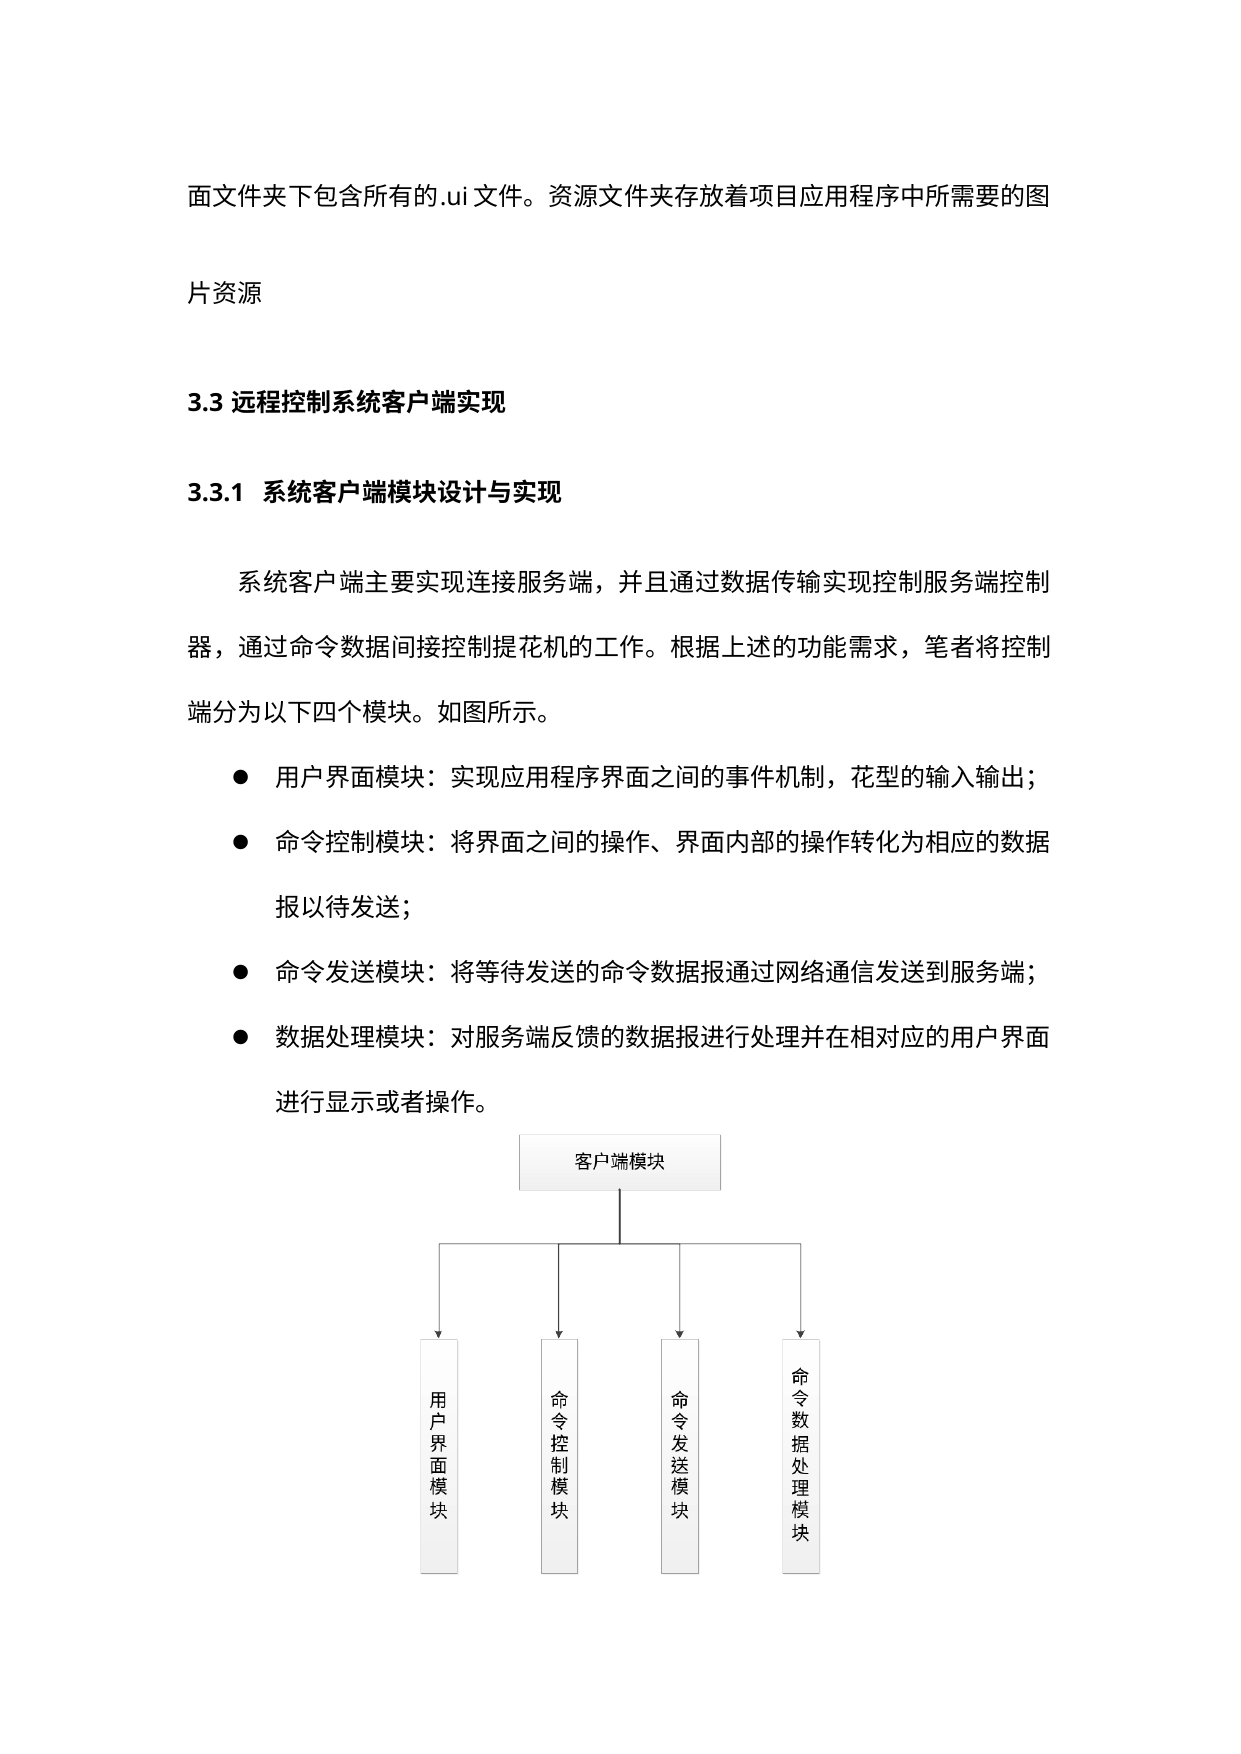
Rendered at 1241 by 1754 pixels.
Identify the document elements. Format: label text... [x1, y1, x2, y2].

list 远程控制系统客户端实现 [187, 368, 1053, 433]
list 数据处理模块：对服务端反馈的数据报进行处理并在相对应的用户界面进行显示或者操作。 [231, 1003, 1053, 1133]
list 命令发送模块：将等待发送的命令数据报通过网络通信发送到服务端； [231, 938, 1053, 1003]
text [187, 162, 1053, 324]
text 系统客户端主要实现连接服务端，并且通过数据传输实现控制服务端控制器，通过命令数据间接控制提花机的工作。根据上述的功能需求，笔者将控制端分为以下四个模块。如图所示。 [187, 548, 1053, 743]
list 命令控制模块：将界面之间的操作、界面内部的操作转化为相应的数据报以待发送； [231, 808, 1053, 938]
list 用户界面模块：实现应用程序界面之间的事件机制，花型的输入输出； [231, 743, 1053, 808]
list 系统客户端模块设计与实现 [187, 458, 1053, 523]
